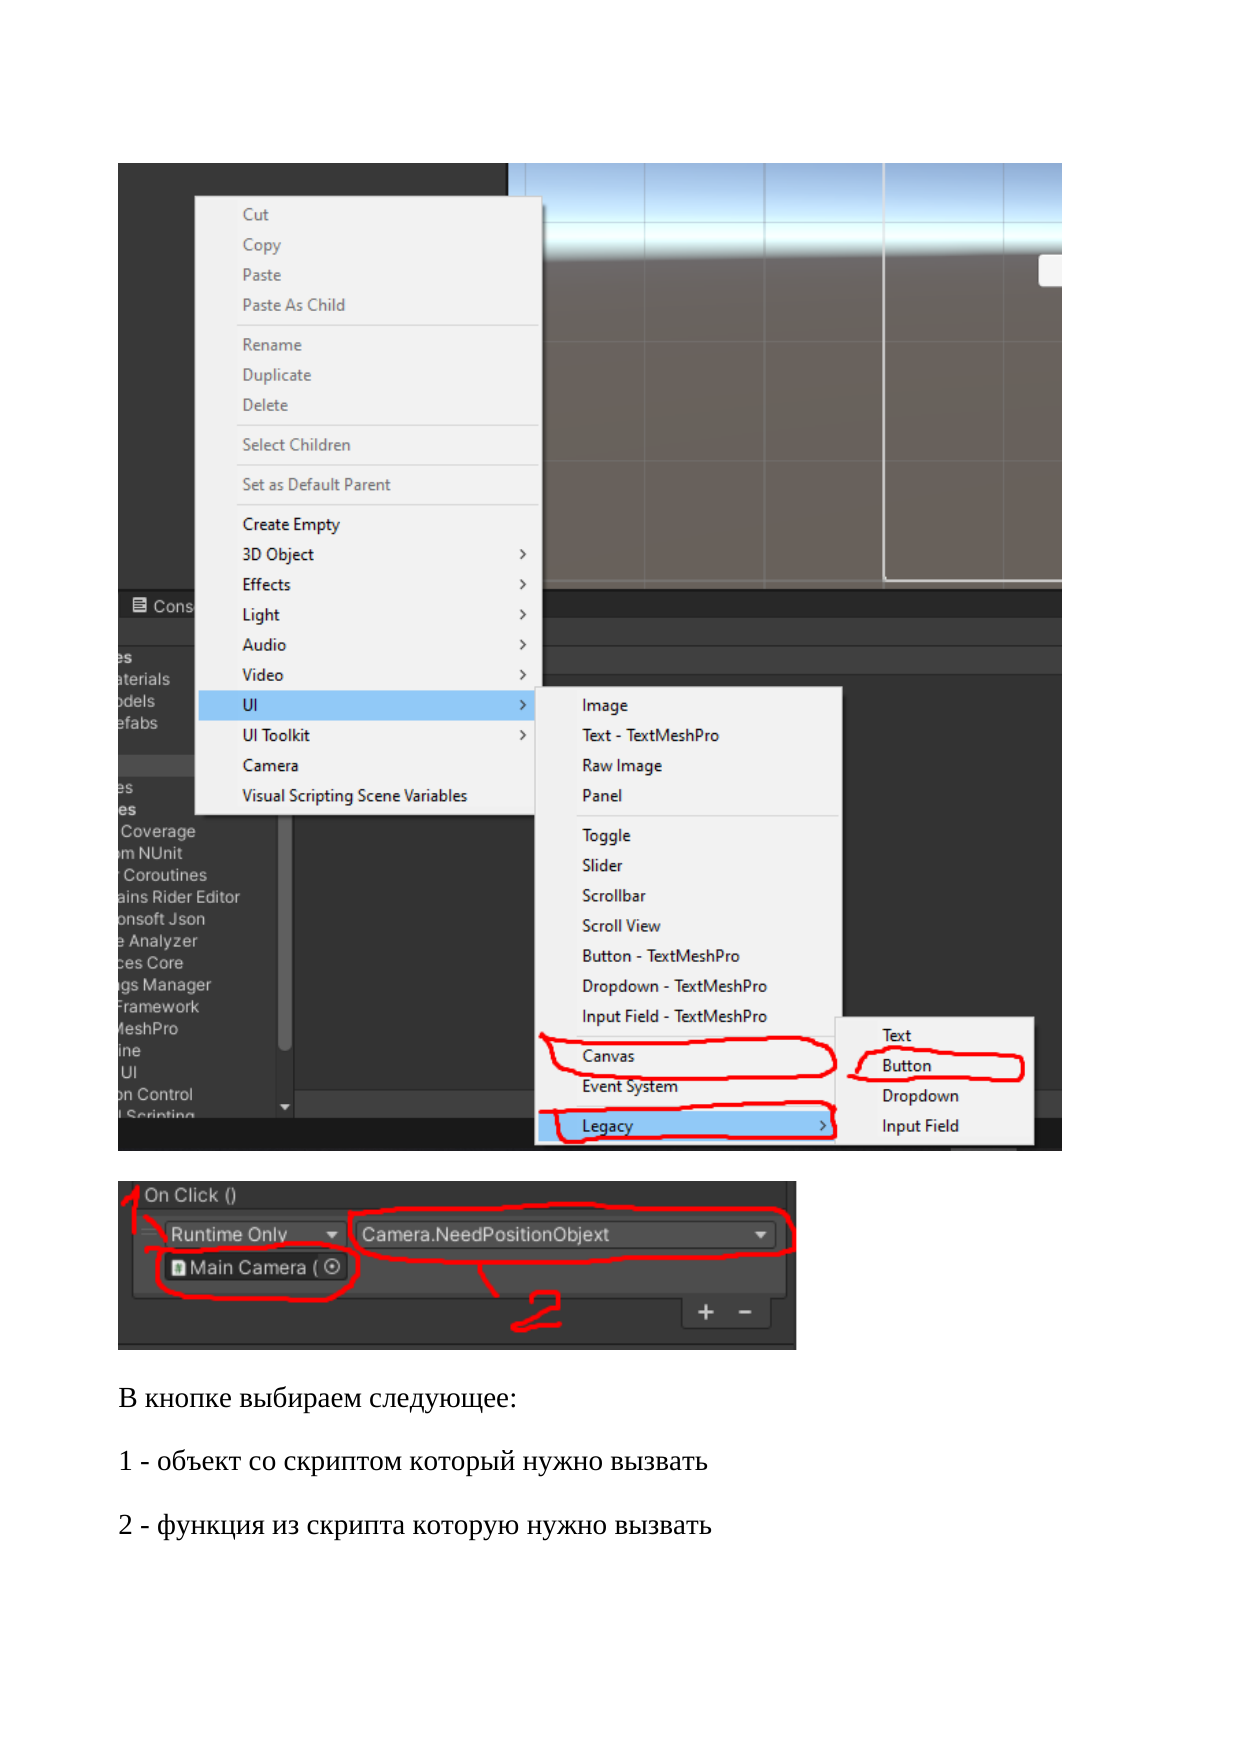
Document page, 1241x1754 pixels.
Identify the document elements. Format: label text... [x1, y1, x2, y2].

text В кнопке выбираем следующее: [118, 1380, 1181, 1413]
picture [118, 163, 1062, 1151]
text 1 - объект со скриптом который нужно вызвать [118, 1443, 1181, 1477]
text 2 - функция из скрипта которую нужно вызвать [118, 1507, 1181, 1540]
picture [118, 1181, 797, 1350]
